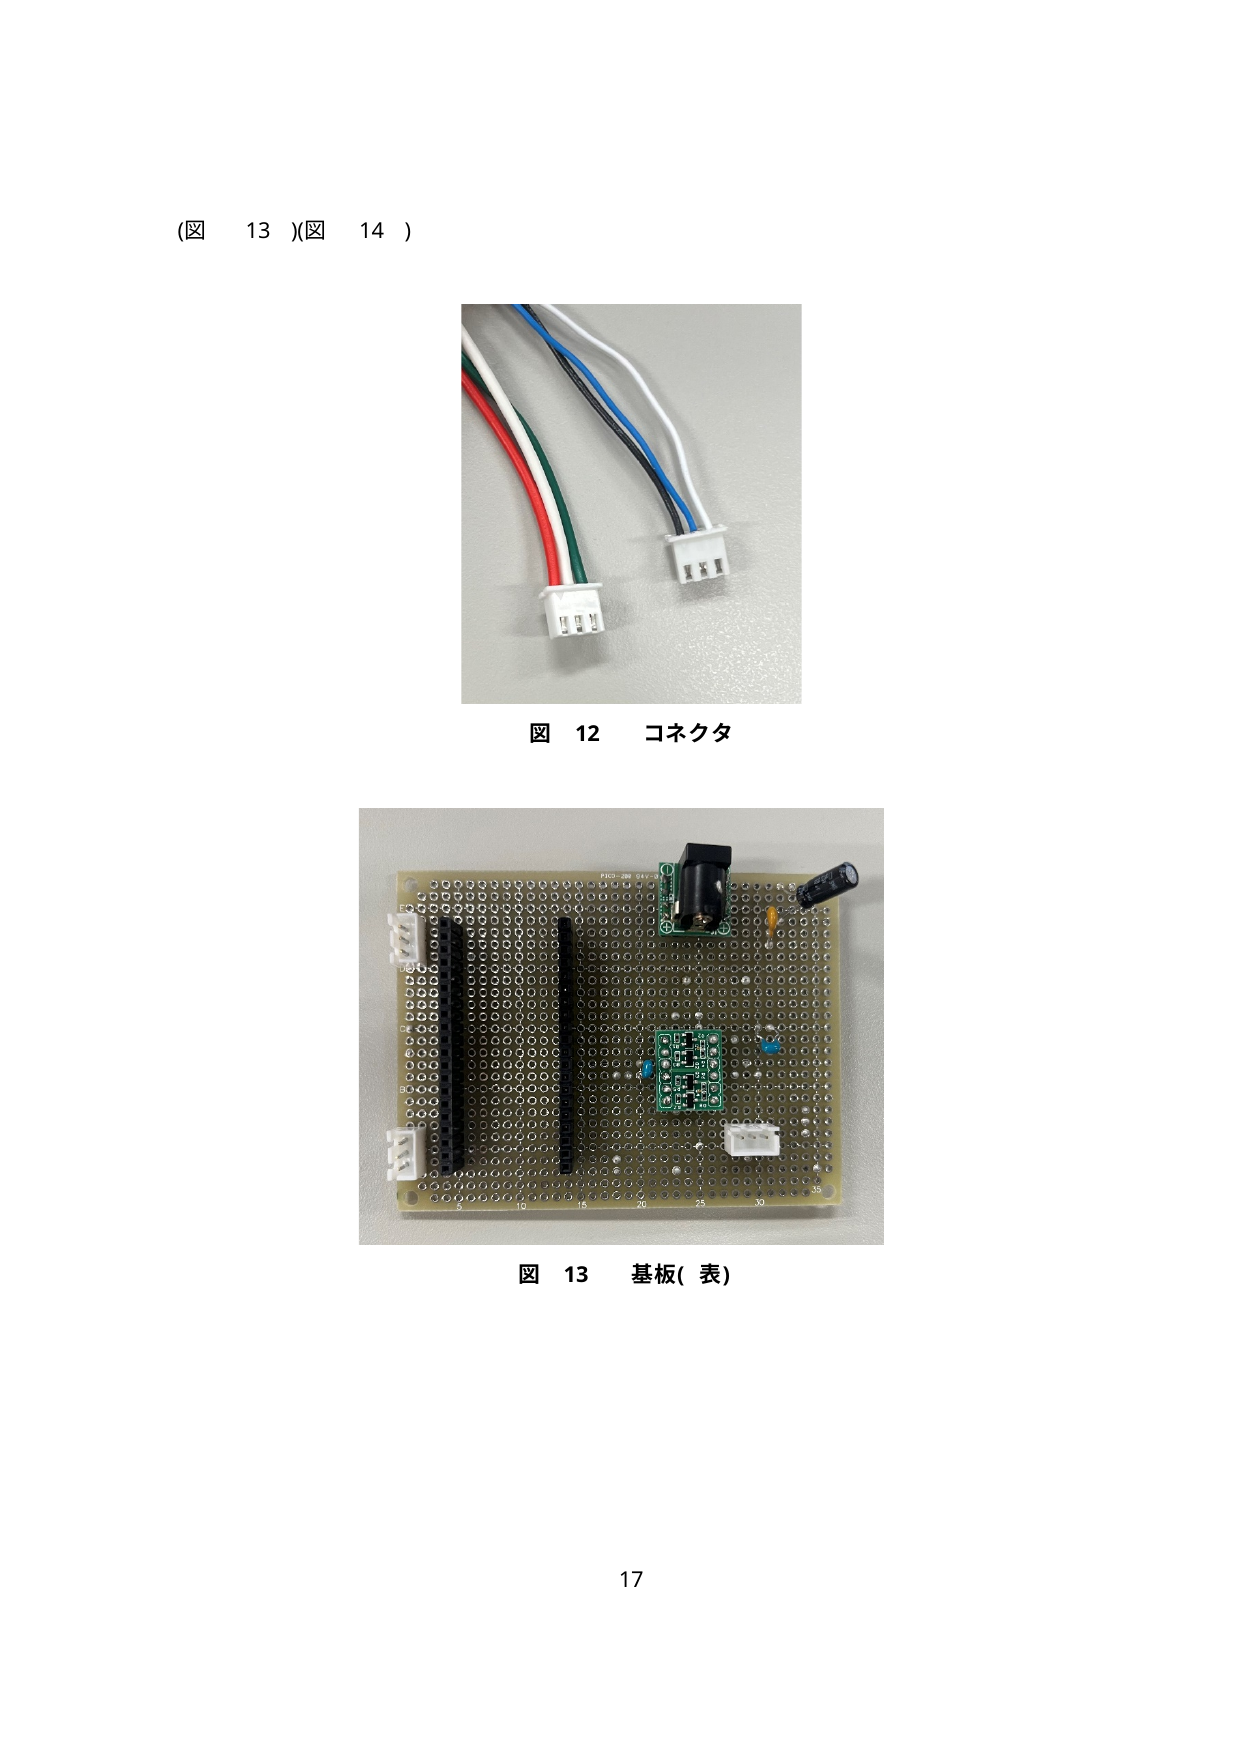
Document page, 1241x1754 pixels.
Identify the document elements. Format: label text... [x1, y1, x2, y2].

text 図 12 コネクタ [177, 713, 1063, 751]
picture [461, 304, 802, 704]
text 図 13 基板(表) [177, 1254, 1063, 1292]
picture [358, 808, 884, 1245]
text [177, 210, 1063, 248]
